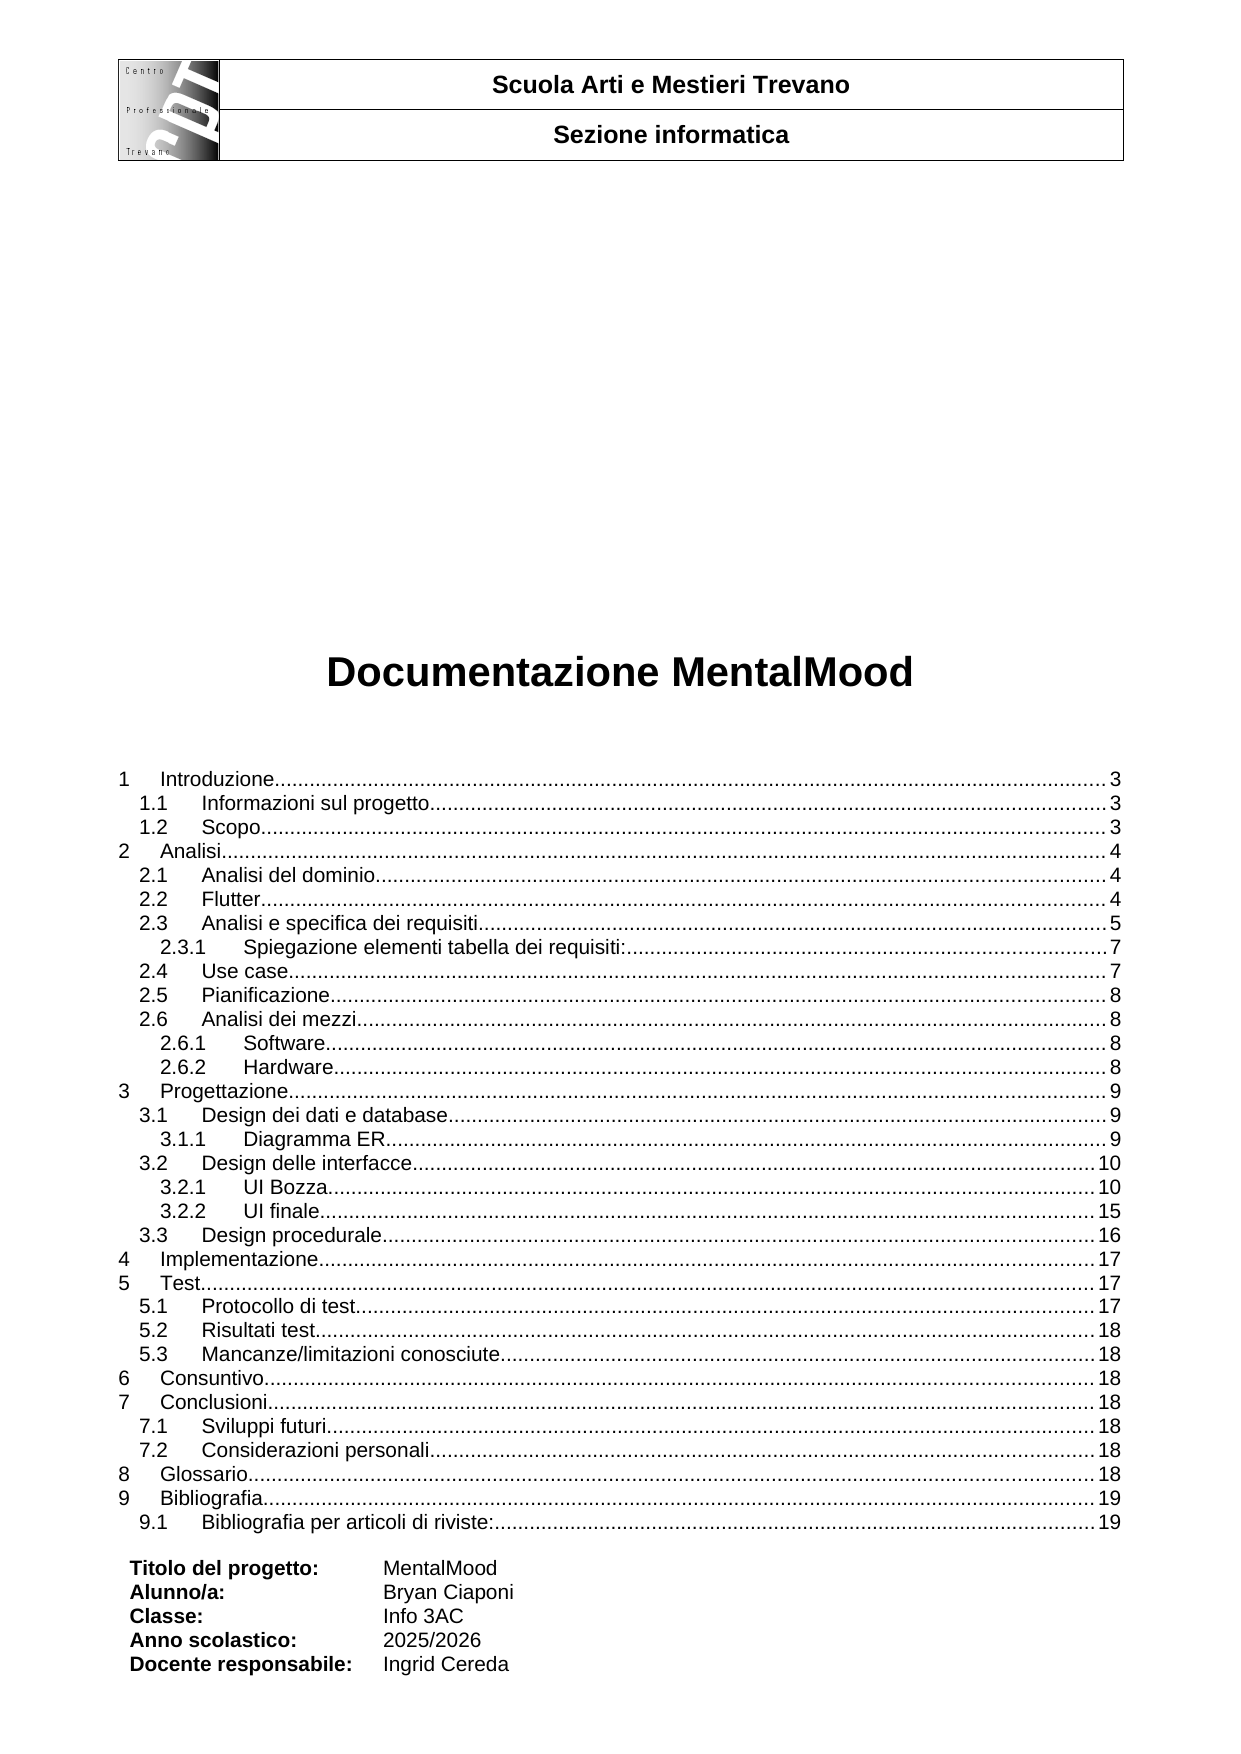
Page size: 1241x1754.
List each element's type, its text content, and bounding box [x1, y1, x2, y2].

text 3.1.1 Diagramma ER 9 [160, 1127, 1122, 1151]
text 1 Introduzione 3 [118, 767, 1122, 791]
text 2.4 Use case 7 [139, 959, 1122, 983]
text 6 Consuntivo 18 [118, 1366, 1122, 1390]
text 2.1 Analisi del dominio 4 [139, 863, 1122, 887]
text 1.2 Scopo 3 [139, 815, 1122, 839]
text 2.6.1 Software 8 [160, 1031, 1122, 1055]
text 3.2 Design delle interfacce 10 [139, 1151, 1122, 1174]
text 2.6.2 Hardware 8 [160, 1055, 1122, 1079]
text 2 Analisi 4 [118, 839, 1122, 863]
text 8 Glossario 18 [118, 1462, 1122, 1486]
text 2.2 Flutter 4 [139, 887, 1122, 911]
text 9.1 Bibliografia per articoli di riviste: 19 [139, 1510, 1122, 1534]
text 1.1 Informazioni sul progetto 3 [139, 791, 1122, 815]
text 5 Test 17 [118, 1270, 1122, 1294]
text 3.2.2 UI finale 15 [160, 1198, 1122, 1222]
picture [118, 60, 219, 160]
text 3.2.1 UI Bozza 10 [160, 1174, 1122, 1198]
text 2.3 Analisi e specifica dei requisiti 5 [139, 911, 1122, 935]
text 9 Bibliografia 19 [118, 1486, 1122, 1510]
text 5.3 Mancanze/limitazioni conosciute 18 [139, 1342, 1122, 1366]
text 7 Conclusioni 18 [118, 1390, 1122, 1414]
text 2.6 Analisi dei mezzi 8 [139, 1007, 1122, 1031]
text 2.5 Pianificazione 8 [139, 983, 1122, 1007]
text 2.3.1 Spiegazione elementi tabella dei requisiti: 7 [160, 935, 1122, 959]
text 4 Implementazione 17 [118, 1246, 1122, 1270]
text 3.1 Design dei dati e database 9 [139, 1103, 1122, 1127]
text 7.2 Considerazioni personali 18 [139, 1438, 1122, 1462]
text 5.2 Risultati test 18 [139, 1318, 1122, 1342]
text 3 Progettazione 9 [118, 1079, 1122, 1103]
text 7.1 Sviluppi futuri 18 [139, 1414, 1122, 1438]
text 5.1 Protocollo di test 17 [139, 1294, 1122, 1318]
text 3.3 Design procedurale 16 [139, 1222, 1122, 1246]
text Documentazione MentalMood [118, 647, 1122, 695]
